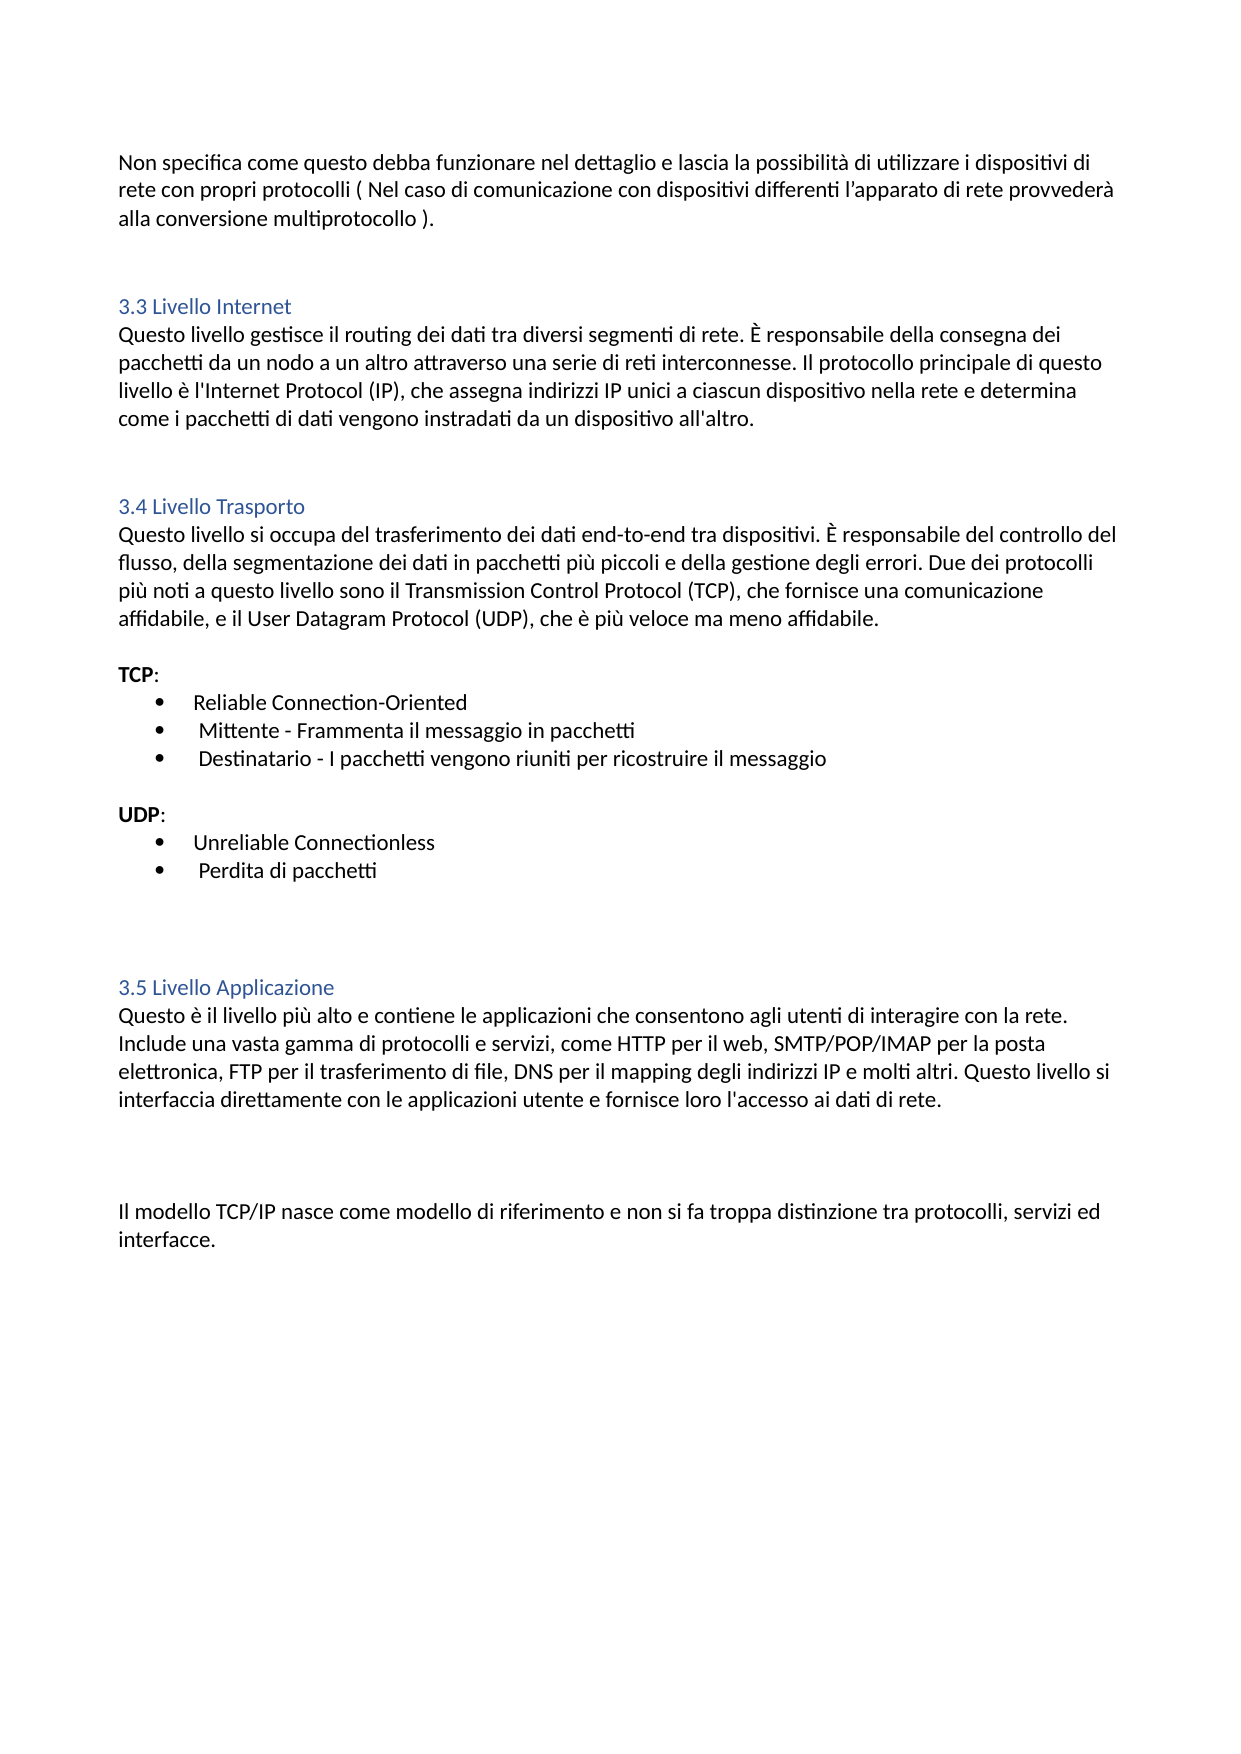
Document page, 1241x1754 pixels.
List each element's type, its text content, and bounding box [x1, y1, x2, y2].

list Perdita di pacchetti [156, 856, 1122, 884]
list Reliable Connection-Oriented [156, 688, 1122, 716]
subtitle 3.4 Livello Trasporto [118, 492, 1122, 520]
list Mittente - Frammenta il messaggio in pacchetti [156, 716, 1122, 744]
list Unreliable Connectionless [156, 828, 1122, 856]
text UDP: [118, 800, 1122, 828]
subtitle 3.3 Livello Internet [118, 292, 1122, 320]
text Questo è il livello più alto e contiene le applicazioni che consentono agli utenti di interagire con la rete. Include una vasta gamma di protocolli e servizi, come HTTP per il web, SMTP/POP/IMAP per la posta elettronica, FTP per il trasferimento di file, DNS per il mapping degli indirizzi IP e molti altri. Questo livello si interfaccia direttamente con le applicazioni utente e fornisce loro l'accesso ai dati di rete. [118, 1001, 1122, 1113]
text Questo livello gestisce il routing dei dati tra diversi segmenti di rete. È responsabile della consegna dei pacchetti da un nodo a un altro attraverso una serie di reti interconnesse. Il protocollo principale di questo livello è l'Internet Protocol (IP), che assegna indirizzi IP unici a ciascun dispositivo nella rete e determina come i pacchetti di dati vengono instradati da un dispositivo all'altro. [118, 320, 1122, 432]
subtitle 3.5 Livello Applicazione [118, 973, 1122, 1001]
list Destinatario - I pacchetti vengono riuniti per ricostruire il messaggio [156, 744, 1122, 772]
text TCP: [118, 660, 1122, 688]
text Il modello TCP/IP nasce come modello di riferimento e non si fa troppa distinzione tra protocolli, servizi ed interfacce. [118, 1197, 1122, 1253]
text Non specifica come questo debba funzionare nel dettaglio e lascia la possibilità di utilizzare i dispositivi di rete con propri protocolli ( Nel caso di comunicazione con dispositivi differenti l’apparato di rete provvederà alla conversione multiprotocollo ). [118, 148, 1122, 232]
text Questo livello si occupa del trasferimento dei dati end-to-end tra dispositivi. È responsabile del controllo del flusso, della segmentazione dei dati in pacchetti più piccoli e della gestione degli errori. Due dei protocolli più noti a questo livello sono il Transmission Control Protocol (TCP), che fornisce una comunicazione affidabile, e il User Datagram Protocol (UDP), che è più veloce ma meno affidabile. [118, 520, 1122, 632]
